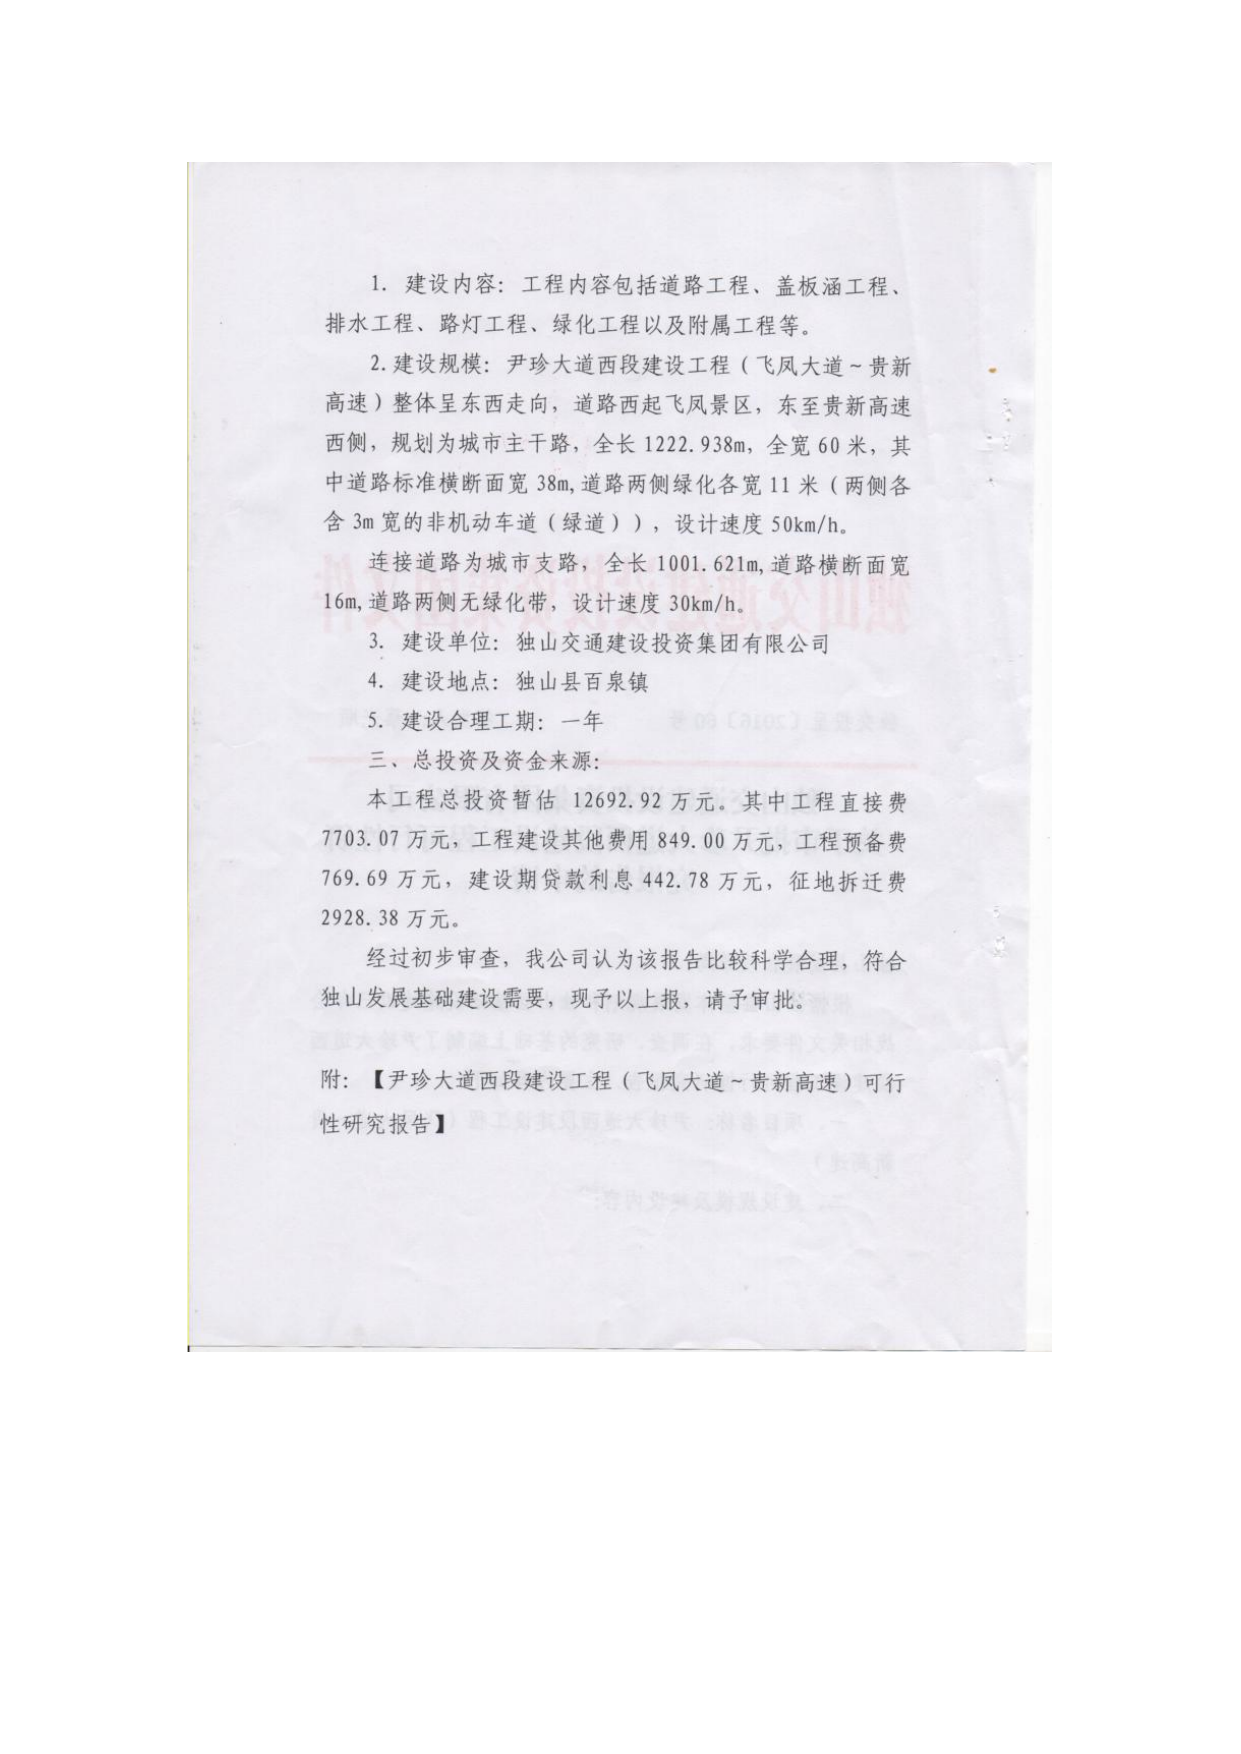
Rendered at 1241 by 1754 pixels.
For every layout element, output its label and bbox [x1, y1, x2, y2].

picture [187, 162, 1052, 1352]
